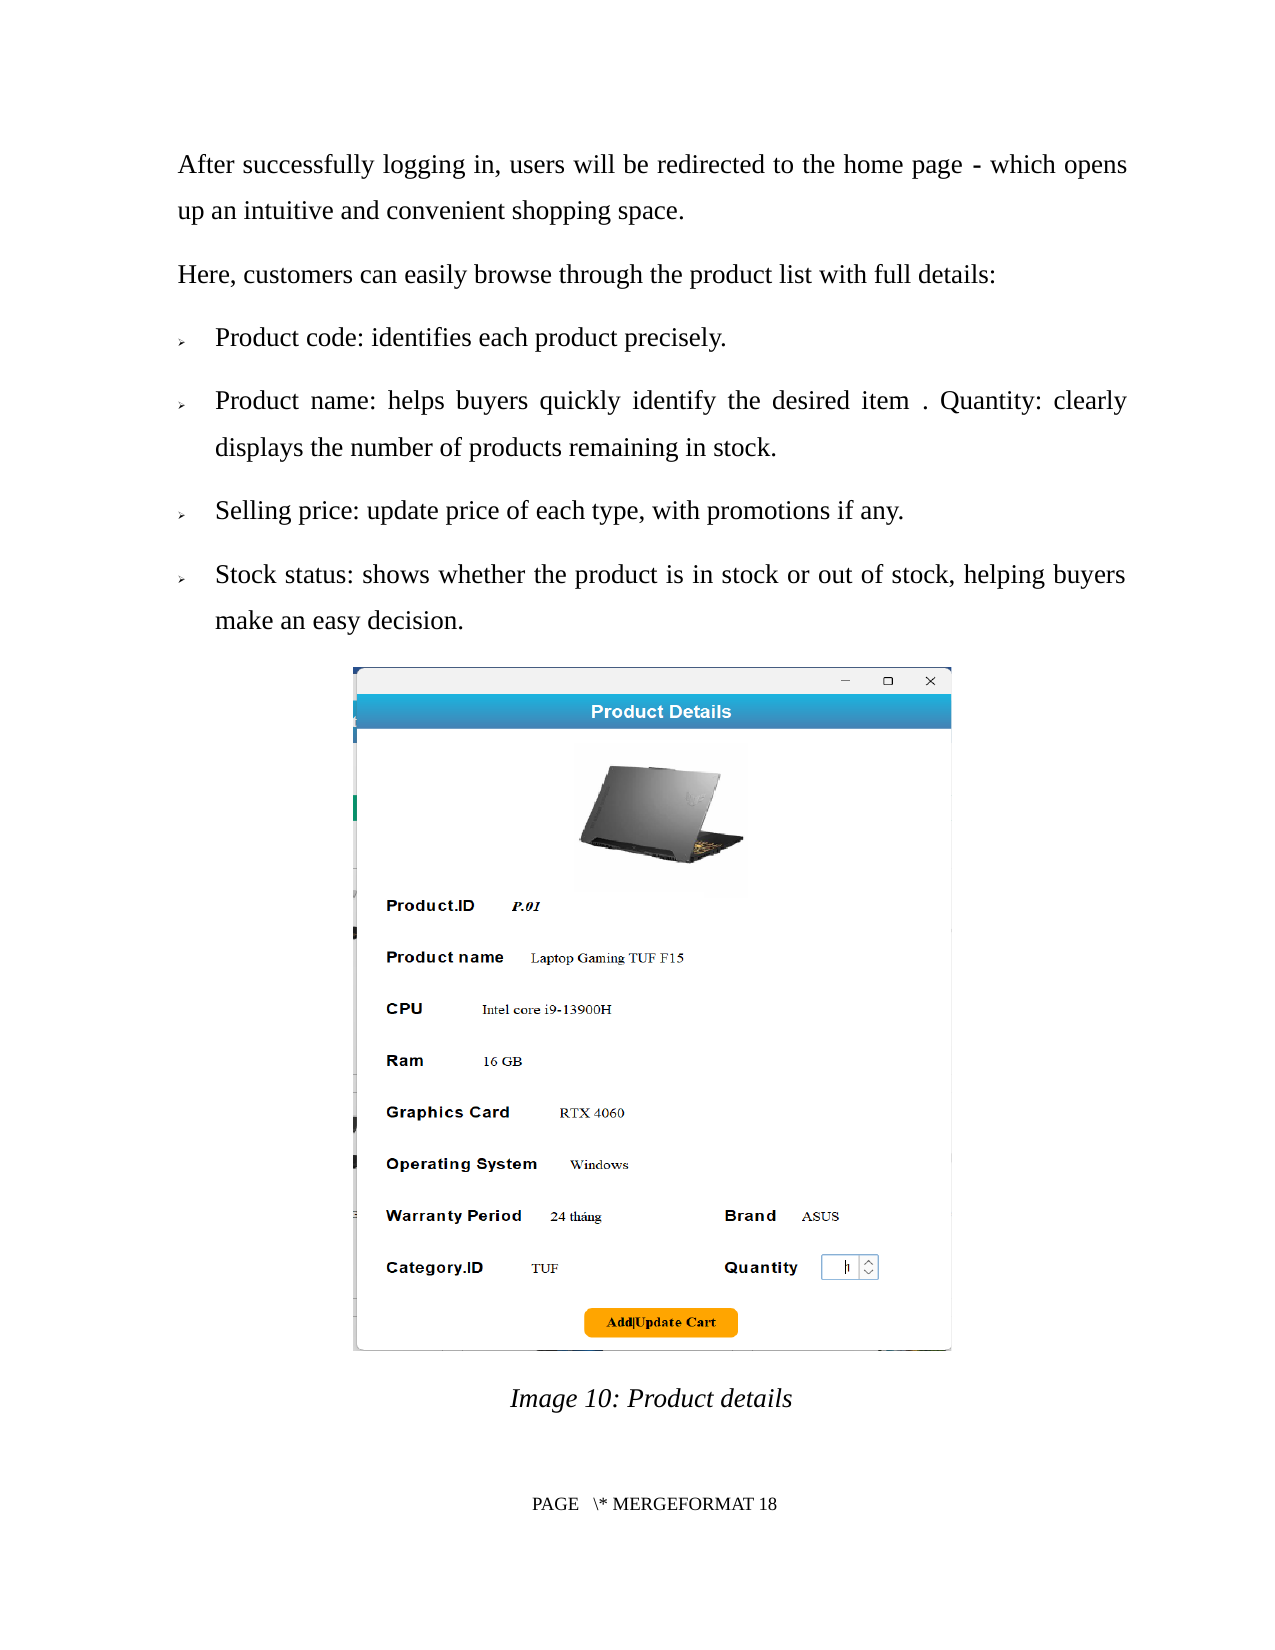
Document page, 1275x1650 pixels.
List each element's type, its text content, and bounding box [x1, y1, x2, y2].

list Stock status: shows whether the product is in stock or out of stock, helping buyers make an easy decision. [177, 558, 1127, 636]
list Product code: identifies each product precisely. [177, 321, 1127, 352]
picture [353, 667, 952, 1351]
list Selling price: update price of each type, with promotions if any. [177, 494, 1127, 526]
text Here, customers can easily browse through the product list with full details: [177, 258, 1127, 289]
text Image 10: Product details [177, 1382, 1127, 1413]
text After successfully logging in, users will be redirected to the home page - which opens up an intuitive and convenient shopping space. [177, 148, 1127, 226]
list Product name: helps buyers quickly identify the desired item . Quantity: clearly displays the number of products remaining in stock. [177, 384, 1127, 462]
